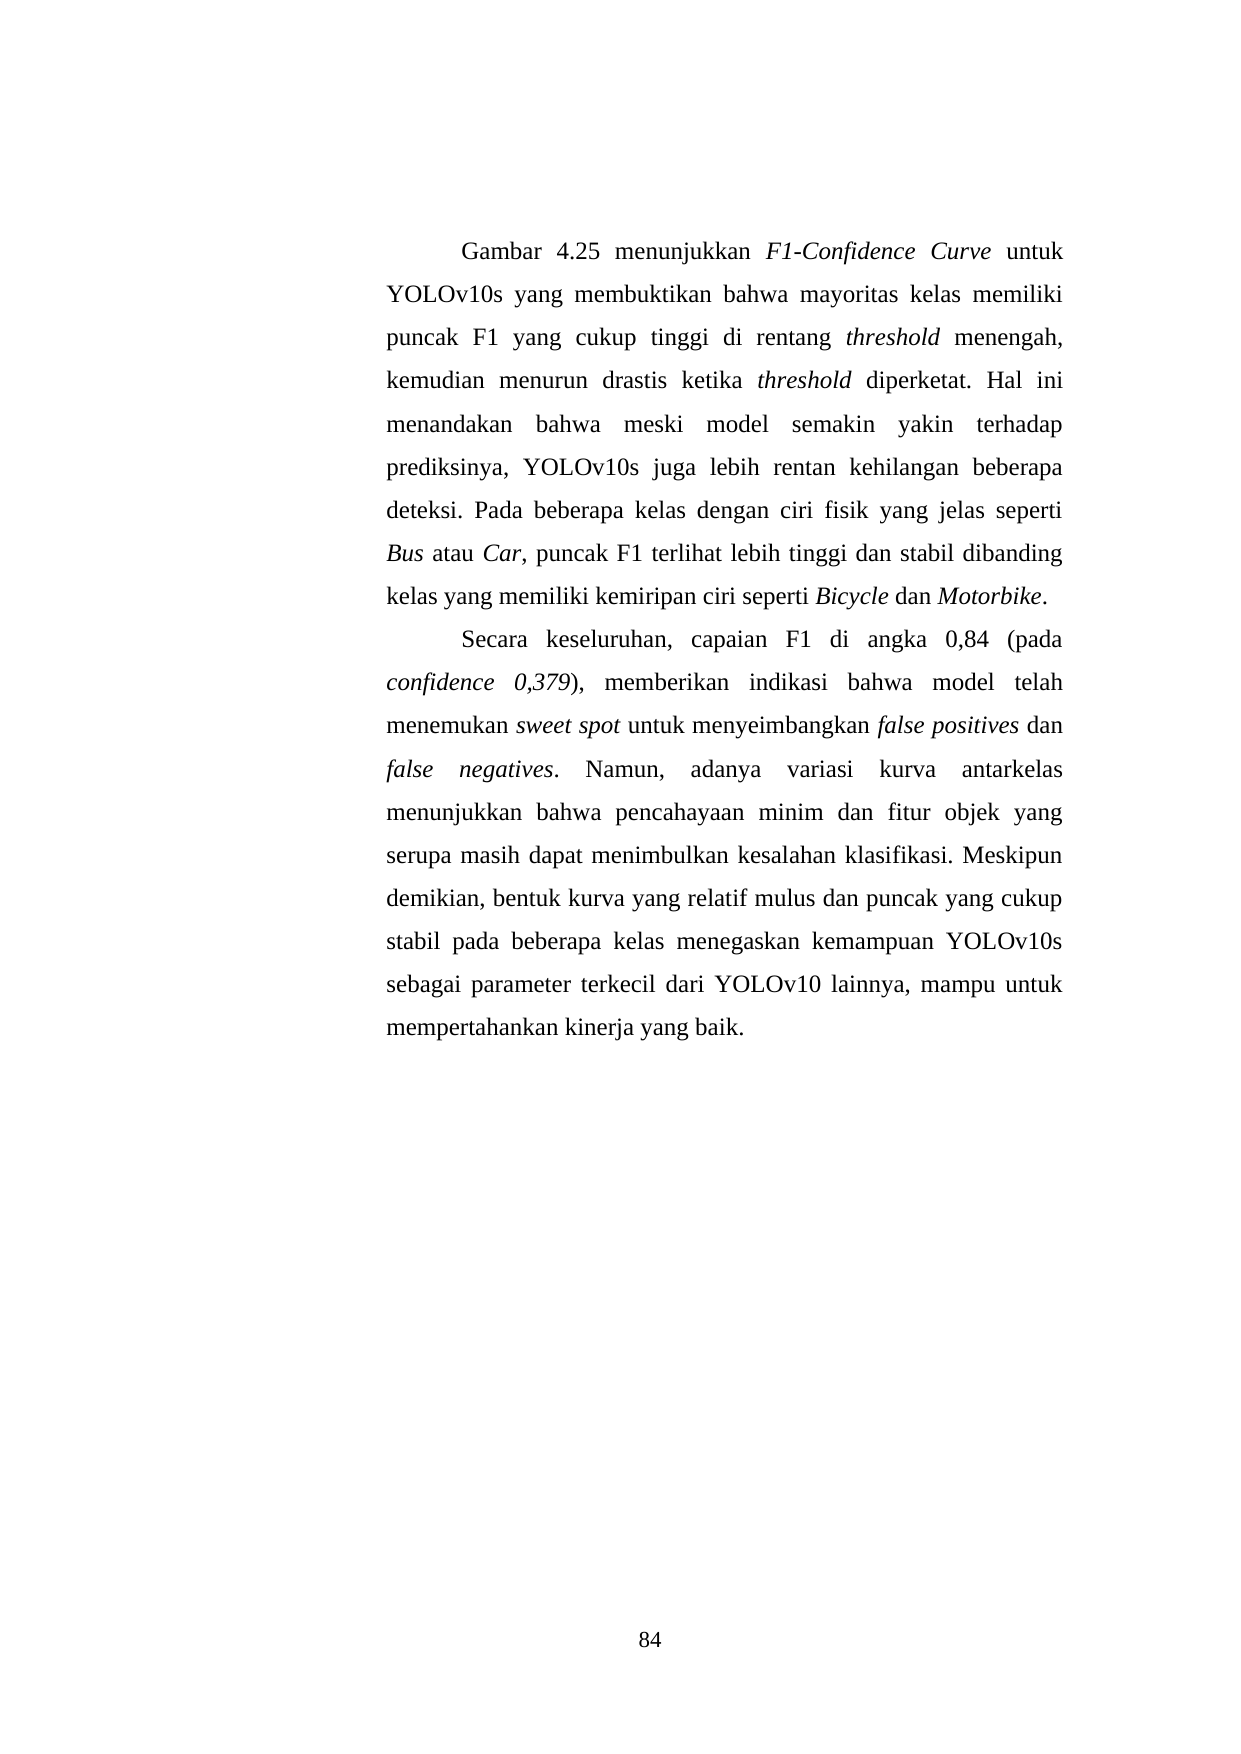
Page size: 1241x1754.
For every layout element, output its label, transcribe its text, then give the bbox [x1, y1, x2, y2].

text Gambar 4.25 menunjukkan F1-Confidence Curve untuk YOLOv10s yang membuktikan bahwa mayoritas kelas memiliki puncak F1 yang cukup tinggi di rentang threshold menengah, kemudian menurun drastis ketika threshold diperketat. Hal ini menandakan bahwa meski model semakin yakin terhadap prediksinya, YOLOv10s juga lebih rentan kehilangan beberapa deteksi. Pada beberapa kelas dengan ciri fisik yang jelas seperti Bus atau Car, puncak F1 terlihat lebih tinggi dan stabil dibanding kelas yang memiliki kemiripan ciri seperti Bicycle dan Motorbike. [386, 236, 1063, 610]
text Secara keseluruhan, capaian F1 di angka 0,84 (pada confidence 0,379), memberikan indikasi bahwa model telah menemukan sweet spot untuk menyeimbangkan false positives dan false negatives. Namun, adanya variasi kurva antarkelas menunjukkan bahwa pencahayaan minim dan fitur objek yang serupa masih dapat menimbulkan kesalahan klasifikasi. Meskipun demikian, bentuk kurva yang relatif mulus dan puncak yang cukup stabil pada beberapa kelas menegaskan kemampuan YOLOv10s sebagai parameter terkecil dari YOLOv10 lainnya, mampu untuk mempertahankan kinerja yang baik. [386, 624, 1063, 1041]
